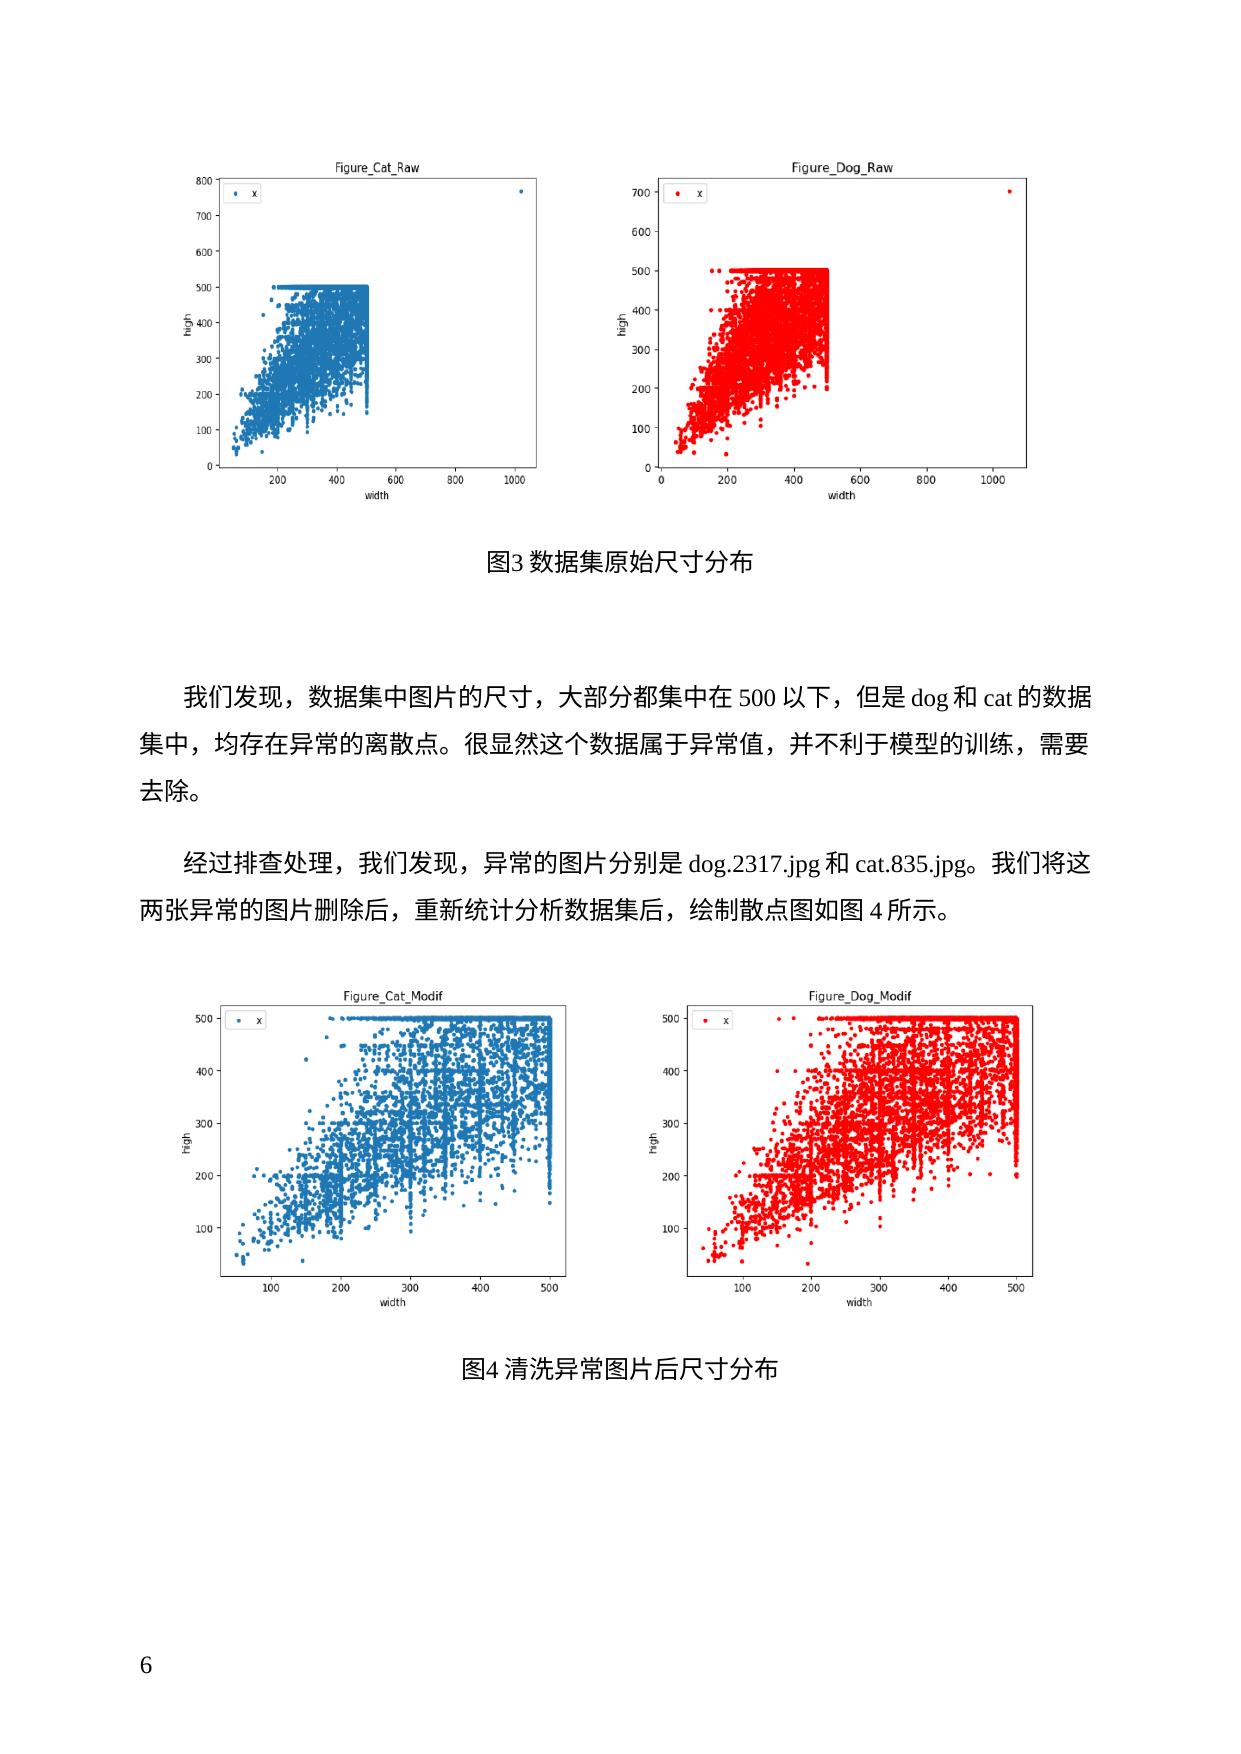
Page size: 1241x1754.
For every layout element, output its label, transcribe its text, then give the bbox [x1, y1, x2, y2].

list 数据集原始尺寸分布 [139, 543, 1101, 579]
text 经过排查处理，我们发现，异常的图片分别是dog.2317.jpg和cat.835.jpg。我们将这两张异常的图片删除后，重新统计分析数据集后，绘制散点图如图4所示。 [139, 843, 1101, 927]
list 清洗异常图片后尺寸分布 [139, 1349, 1101, 1385]
text 我们发现，数据集中图片的尺寸，大部分都集中在500以下，但是dog和cat的数据集中，均存在异常的离散点。很显然这个数据属于异常值，并不利于模型的训练，需要去除。 [139, 677, 1101, 808]
